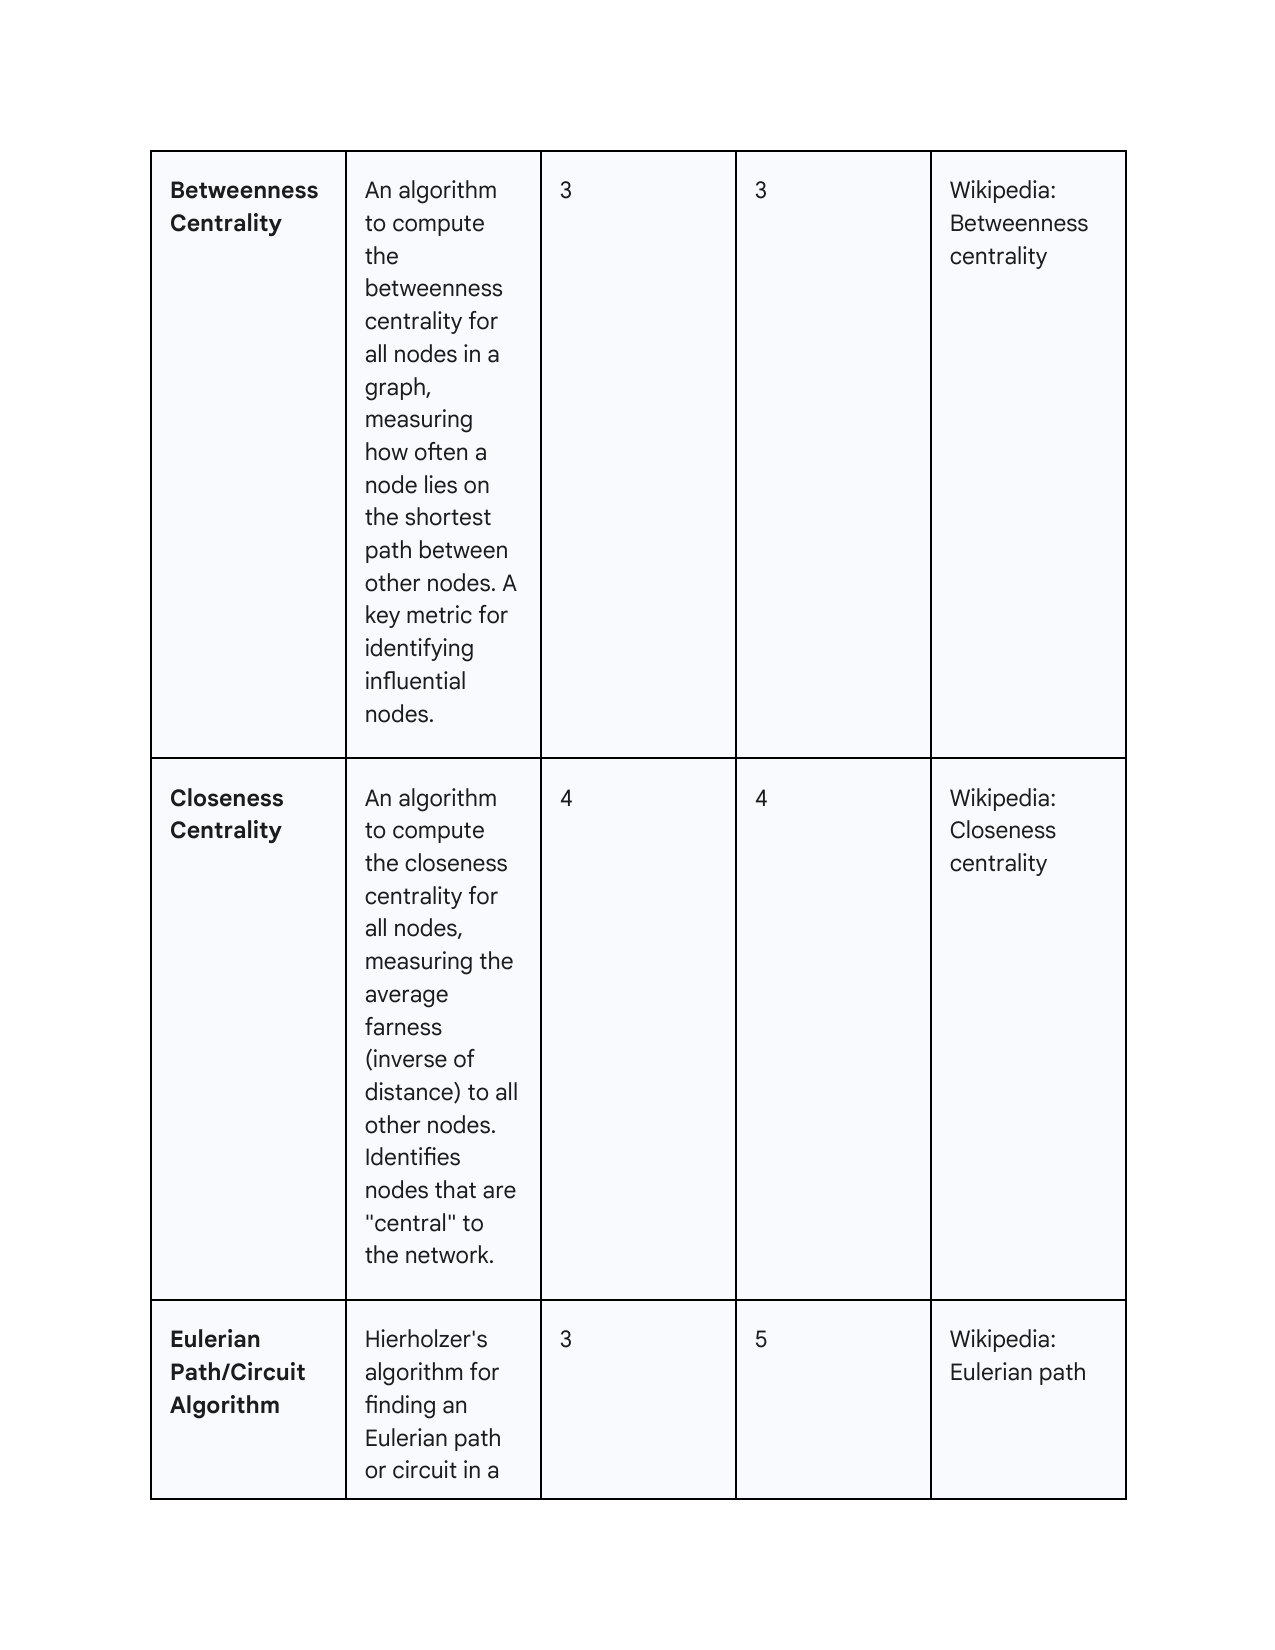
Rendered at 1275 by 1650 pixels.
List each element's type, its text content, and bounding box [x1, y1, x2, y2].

table_cell An algorithm to compute the betweenness centrality for all nodes in a graph, measuring how often a node lies on the shortest path between other nodes. A key metric for identifying influential nodes. [347, 152, 540, 757]
table_cell 4 [737, 759, 930, 1299]
table_cell An algorithm to compute the closeness centrality for all nodes, measuring the average farness (inverse of distance) to all other nodes. Identifies nodes that are "central" to the network. [347, 759, 540, 1299]
table_cell Betweenness Centrality [152, 152, 345, 757]
table_cell Closeness Centrality [152, 759, 345, 1299]
table_cell Wikipedia: Closeness centrality [932, 759, 1125, 1299]
table_cell 3 [542, 1301, 735, 1498]
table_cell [932, 1301, 1125, 1498]
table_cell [347, 1301, 540, 1498]
table_cell 4 [542, 759, 735, 1299]
table_cell 5 [737, 1301, 930, 1498]
table_cell 3 [737, 152, 930, 757]
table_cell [152, 1301, 345, 1498]
table_cell Wikipedia: Betweenness centrality [932, 152, 1125, 757]
table_cell 3 [542, 152, 735, 757]
